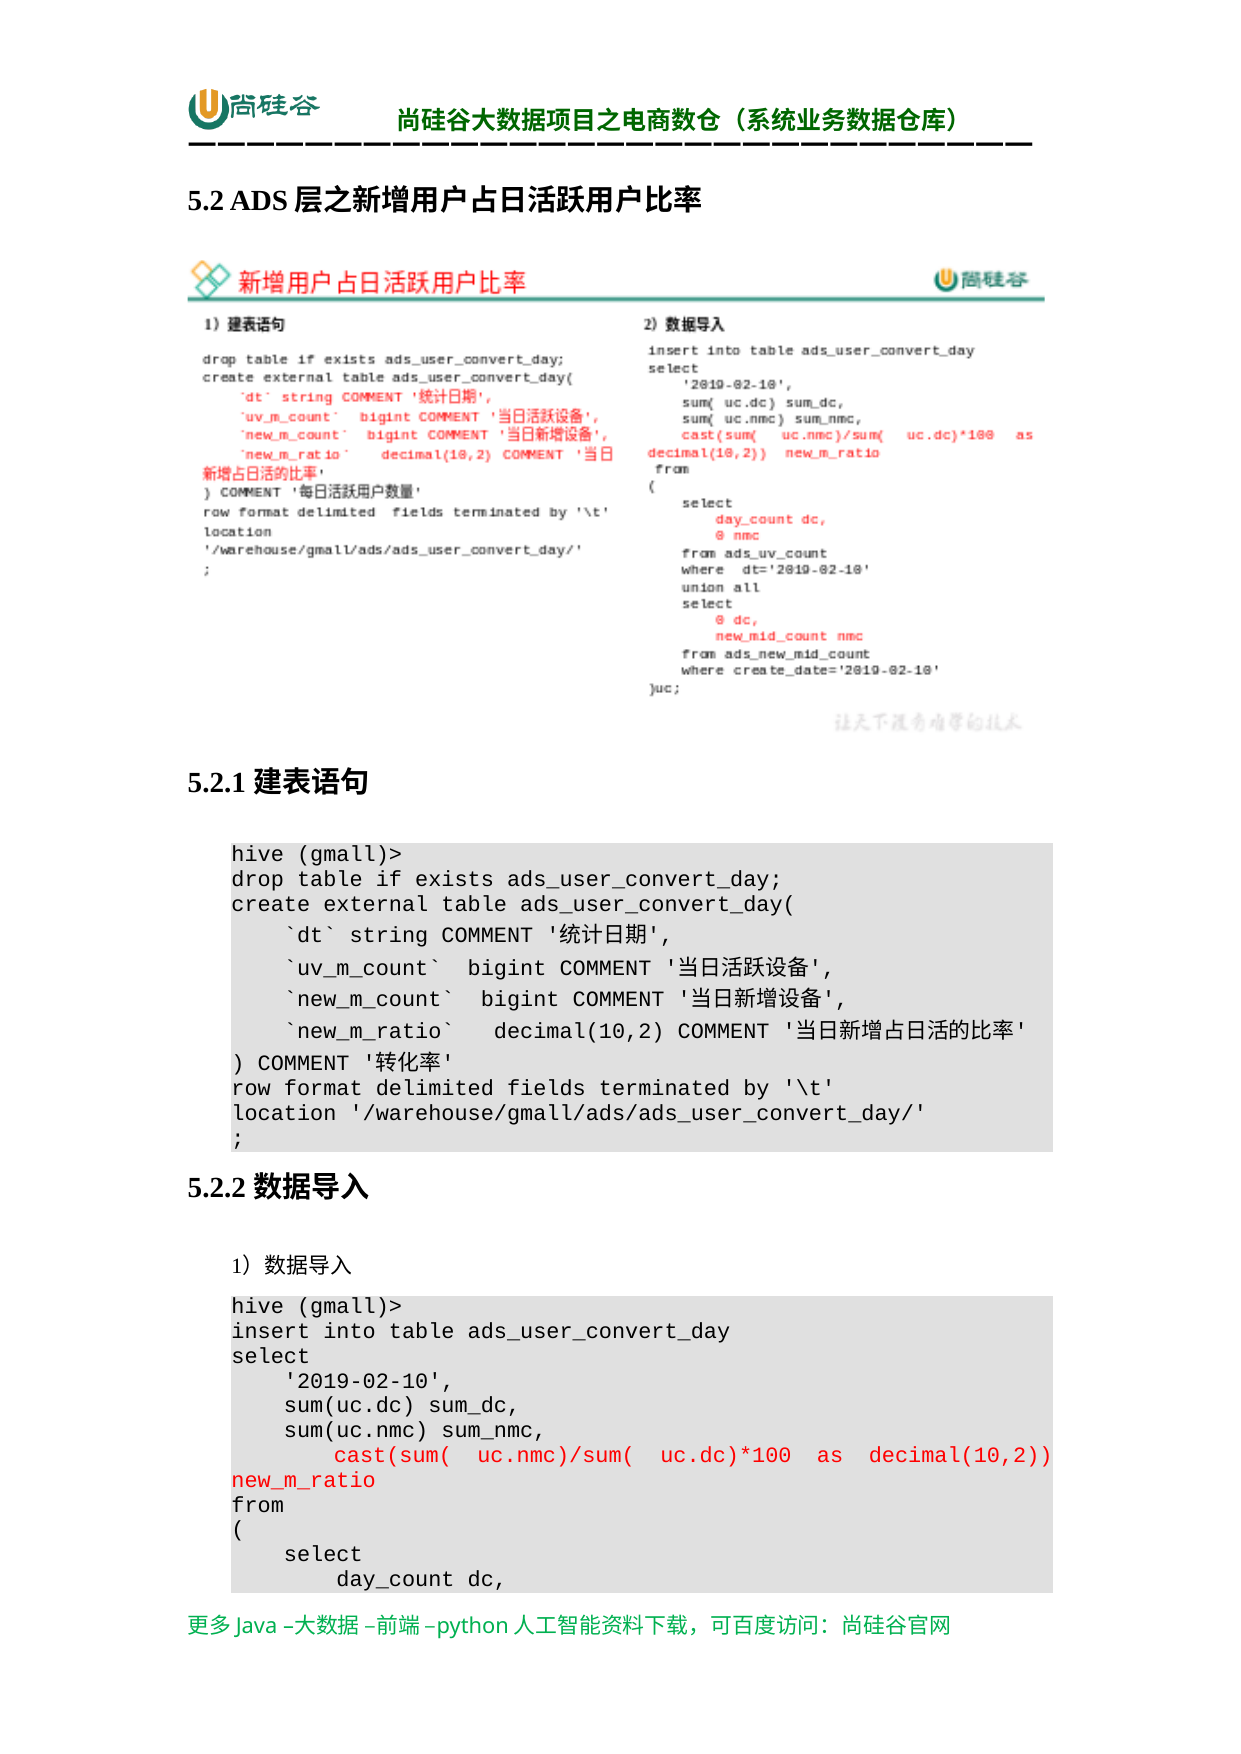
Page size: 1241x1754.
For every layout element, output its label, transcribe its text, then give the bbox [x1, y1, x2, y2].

subtitle 5.2.2 数据导入 [187, 1152, 1053, 1217]
text `new_m_count` bigint COMMENT '当日新增设备', [231, 981, 1053, 1013]
text day_count dc, [231, 1568, 1053, 1593]
text drop table if exists ads_user_convert_day; [231, 868, 1053, 893]
text hive (gmall)> [231, 843, 1053, 868]
text 1）数据导入 [187, 1247, 1053, 1280]
subtitle 5.2.1 建表语句 [187, 748, 1053, 813]
text sum(uc.nmc) sum_nmc, [231, 1419, 1053, 1444]
text `new_m_ratio` decimal(10,2) COMMENT '当日新增占日活的比率' [231, 1013, 1053, 1045]
picture [187, 88, 320, 130]
text create external table ads_user_convert_day( [231, 893, 1053, 917]
text '2019-02-10', [231, 1370, 1053, 1395]
text sum(uc.dc) sum_dc, [231, 1395, 1053, 1419]
text row format delimited fields terminated by '\t' [231, 1077, 1053, 1102]
text cast(sum( uc.nmc)/sum( uc.dc)*100 as decimal(10,2)) new_m_ratio [231, 1444, 1053, 1494]
text ; [231, 1127, 1053, 1152]
text ) COMMENT '转化率' [231, 1045, 1053, 1077]
text `uv_m_count` bigint COMMENT '当日活跃设备', [231, 949, 1053, 981]
text `dt` string COMMENT '统计日期', [231, 917, 1053, 949]
text insert into table ads_user_convert_day [231, 1320, 1053, 1345]
text hive (gmall)> [231, 1296, 1053, 1320]
text select [231, 1543, 1053, 1568]
text ( [231, 1519, 1053, 1543]
text location '/warehouse/gmall/ads/ads_user_convert_day/' [231, 1102, 1053, 1127]
text select [231, 1345, 1053, 1370]
text from [231, 1494, 1053, 1519]
subtitle 5.2 ADS层之新增用户占日活跃用户比率 [187, 165, 1053, 230]
